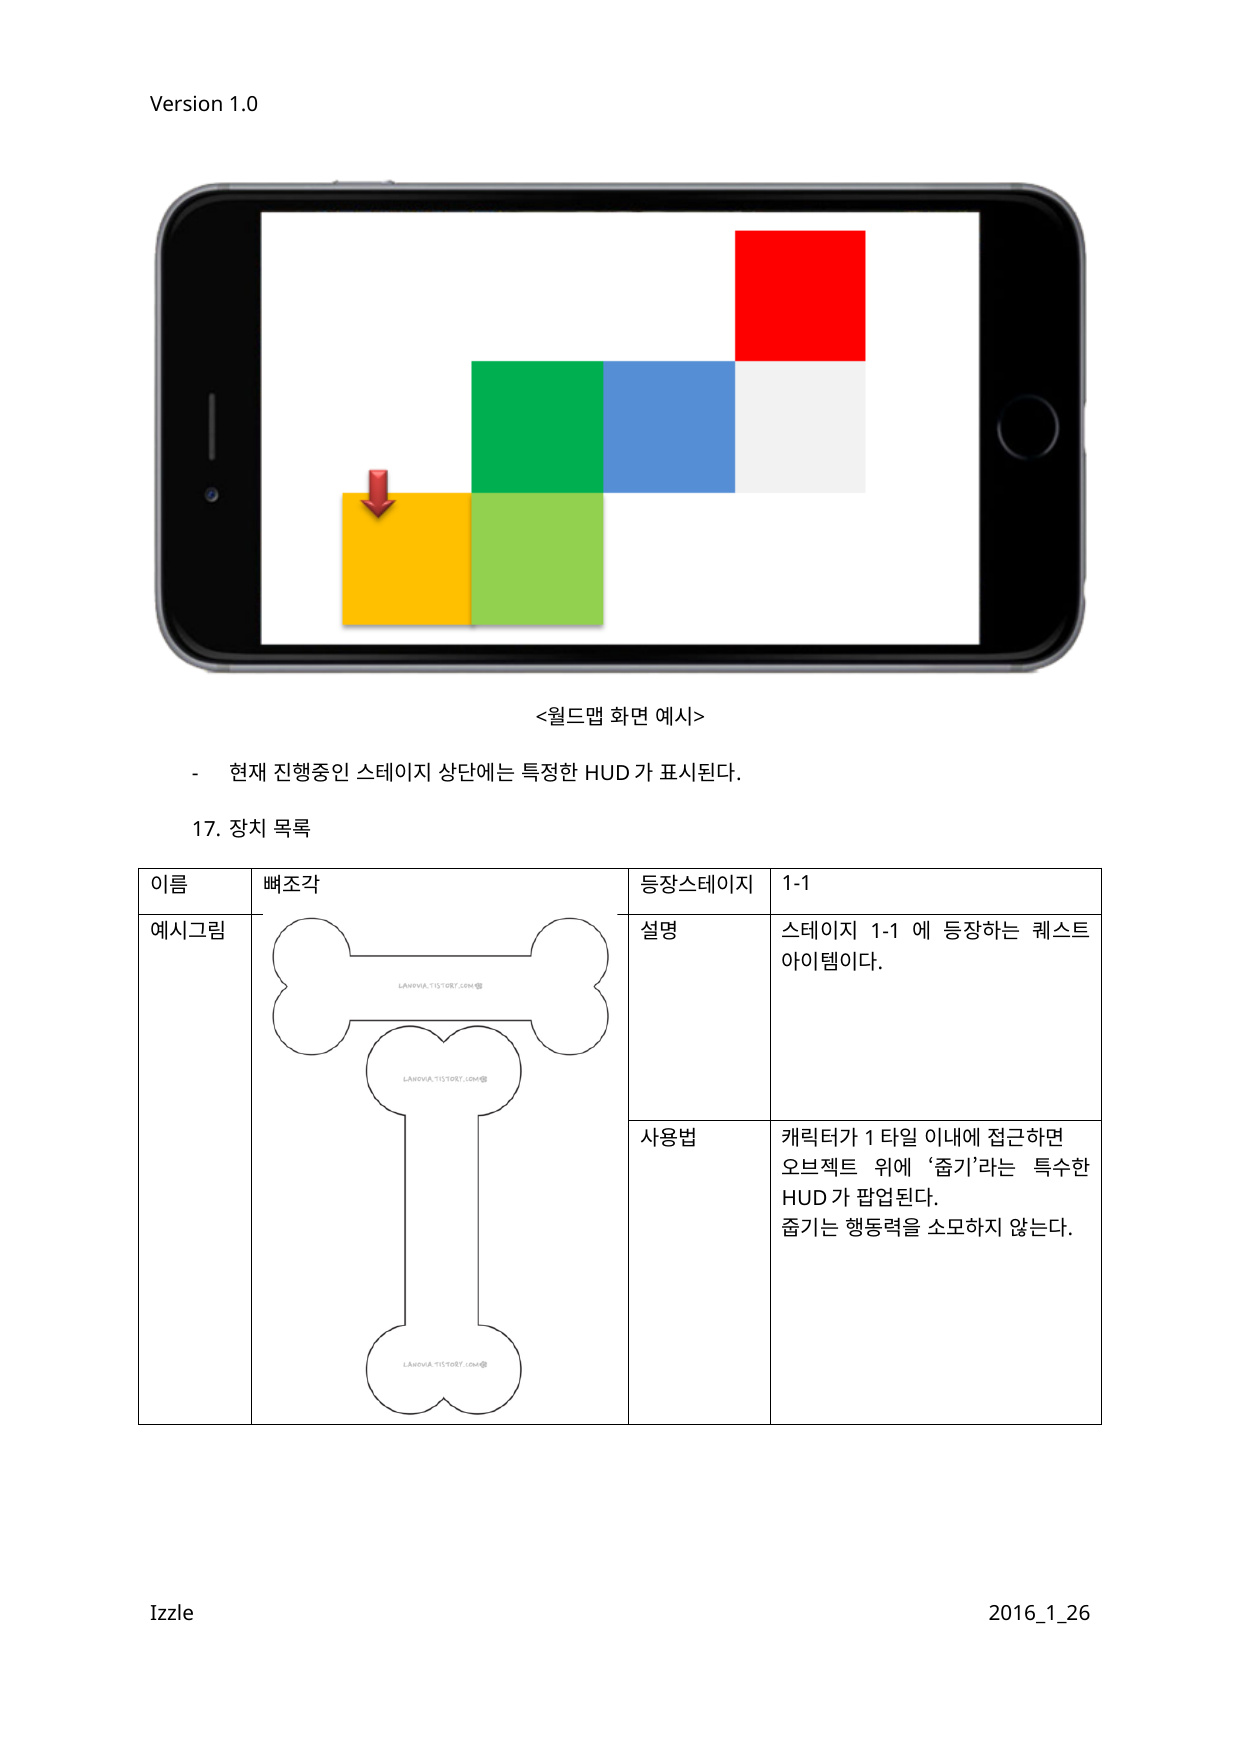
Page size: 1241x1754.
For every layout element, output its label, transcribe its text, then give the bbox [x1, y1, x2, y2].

table_header 1-1 [771, 869, 1101, 913]
table_header 이름 [139, 869, 251, 913]
table_cell [618, 915, 628, 1424]
table_header 등장스테이지 [629, 869, 770, 913]
table_cell 사용법 [629, 1121, 770, 1424]
table_header 뼈조각 [252, 869, 628, 913]
table_cell 캐릭터가 1타일 이내에 접근하면 오브젝트 위에 ‘줍기’라는 특수한 HUD가 팝업된다. 줍기는 행동력을 소모하지 않는다. [771, 1121, 1101, 1424]
text <월드맵 화면 예시> [150, 701, 1090, 731]
list 장치 목록 [192, 812, 1090, 842]
table_cell [252, 915, 263, 1424]
table_cell 스테이지 1-1 에 등장하는 퀘스트 아이템이다. [771, 915, 1101, 1120]
picture [150, 177, 1091, 676]
picture [263, 914, 618, 1424]
table_cell 예시그림 [139, 915, 251, 1424]
table_cell 설명 [629, 915, 770, 1120]
list 현재 진행중인 스테이지 상단에는 특정한 HUD가 표시된다. [192, 756, 1090, 787]
